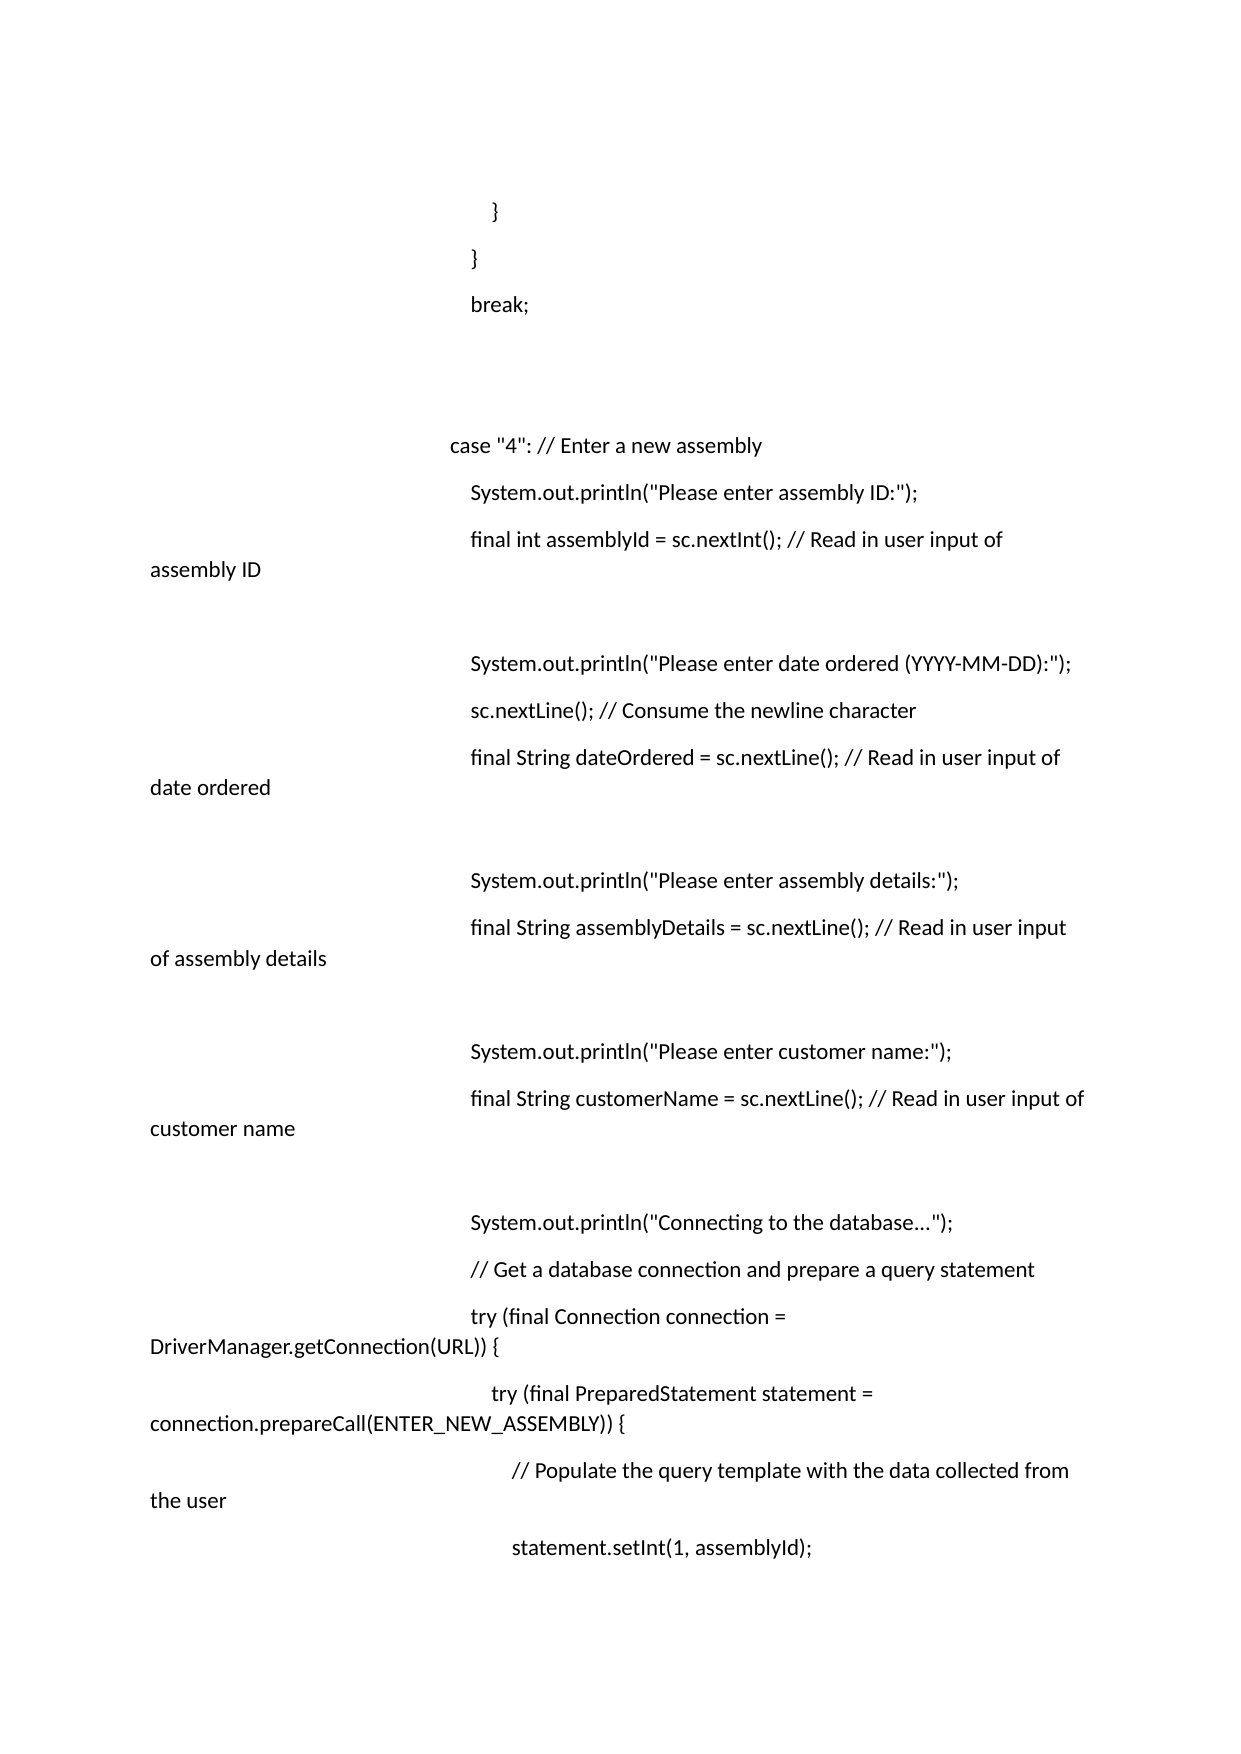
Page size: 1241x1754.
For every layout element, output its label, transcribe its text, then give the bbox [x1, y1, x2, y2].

text final String assemblyDetails = sc.nextLine(); // Read in user input of assembly details [150, 913, 1090, 972]
text final String dateOrdered = sc.nextLine(); // Read in user input of date ordered [150, 743, 1090, 801]
text System.out.println("Connecting to the database..."); [150, 1208, 1090, 1236]
text break; [150, 291, 1090, 319]
text statement.setInt(1, assemblyId); [150, 1533, 1090, 1561]
text final int assemblyId = sc.nextInt(); // Read in user input of assembly ID [150, 525, 1090, 583]
text case "4": // Enter a new assembly [150, 431, 1090, 459]
text System.out.println("Please enter date ordered (YYYY-MM-DD):"); [150, 649, 1090, 677]
text System.out.println("Please enter assembly ID:"); [150, 478, 1090, 506]
text } [150, 244, 1090, 272]
text final String customerName = sc.nextLine(); // Read in user input of customer name [150, 1084, 1090, 1143]
text System.out.println("Please enter assembly details:"); [150, 867, 1090, 895]
text System.out.println("Please enter customer name:"); [150, 1037, 1090, 1066]
text try (final PreparedStatement statement = connection.prepareCall(ENTER_NEW_ASSEMBLY)) { [150, 1379, 1090, 1437]
text // Populate the query template with the data collected from the user [150, 1456, 1090, 1514]
text } [150, 197, 1090, 225]
text try (final Connection connection = DriverManager.getConnection(URL)) { [150, 1302, 1090, 1360]
text sc.nextLine(); // Consume the newline character [150, 696, 1090, 724]
text // Get a database connection and prepare a query statement [150, 1255, 1090, 1283]
